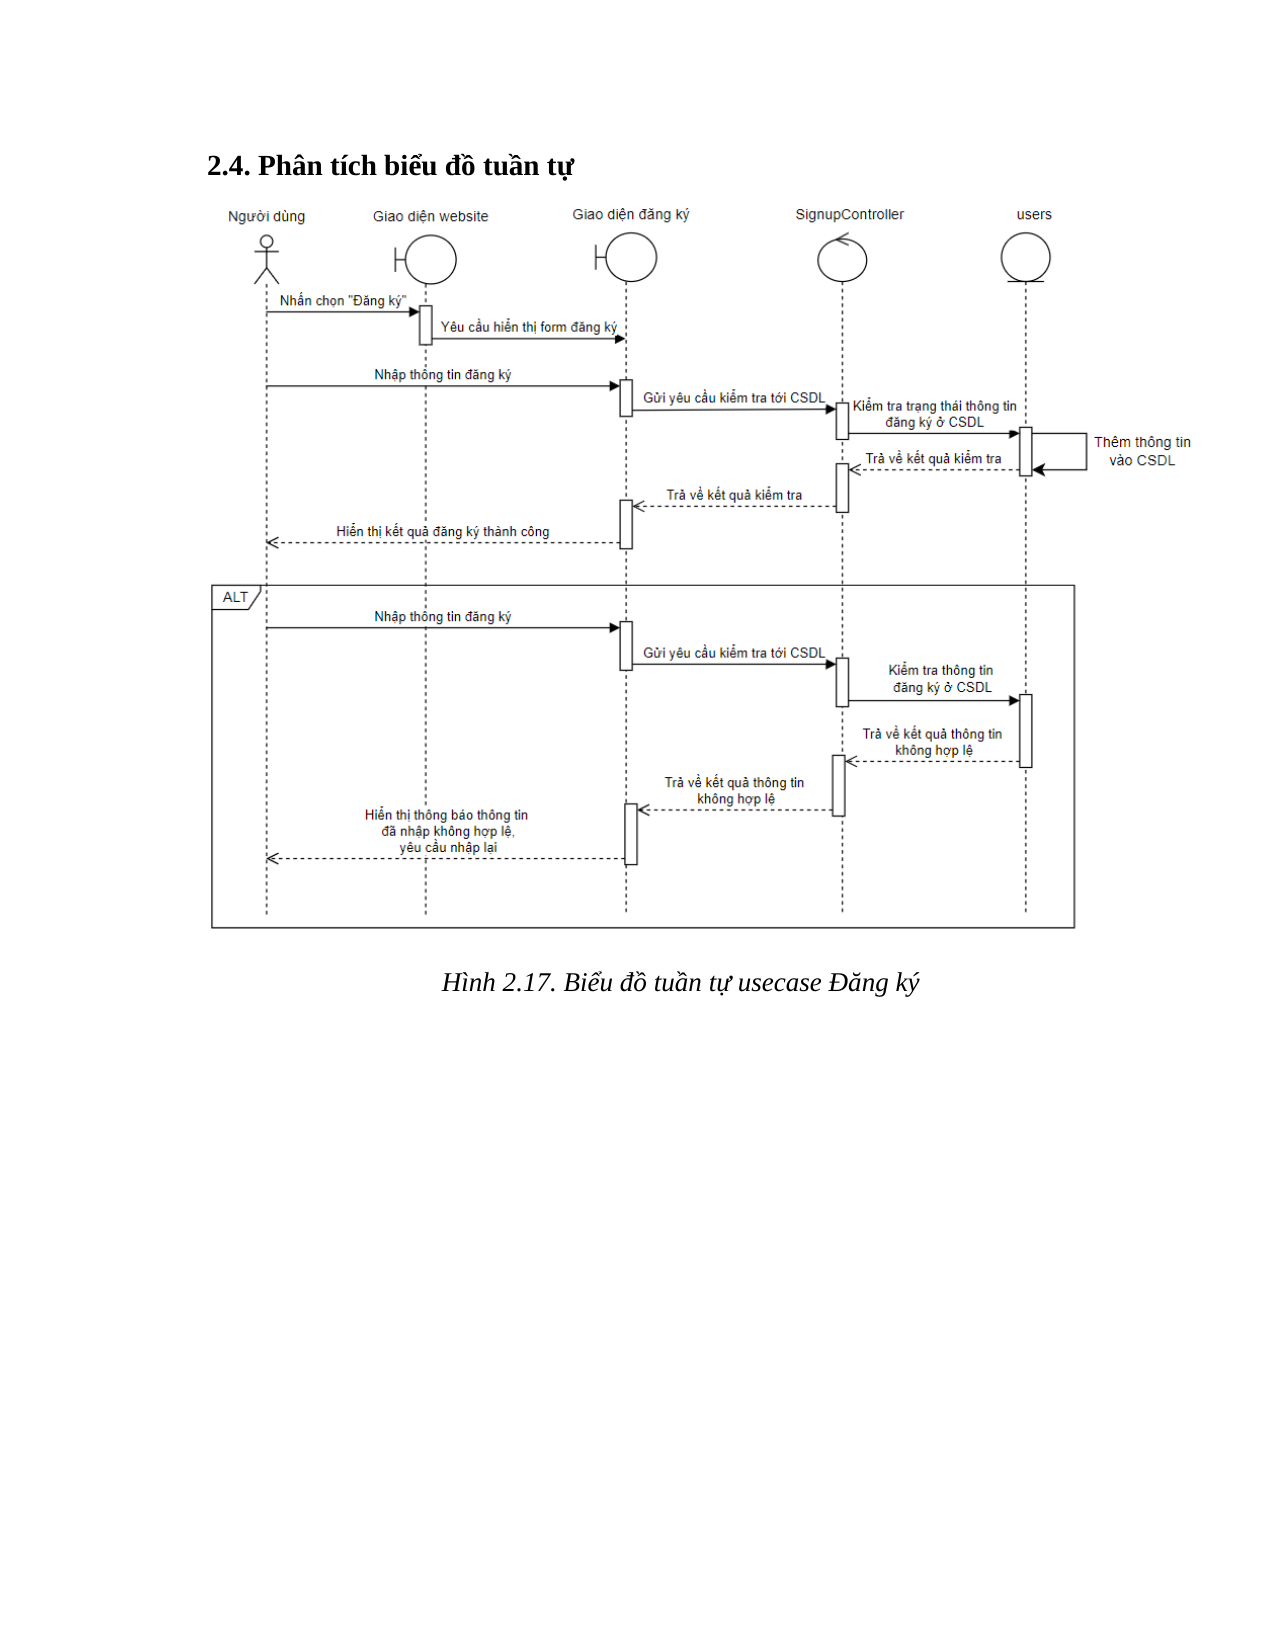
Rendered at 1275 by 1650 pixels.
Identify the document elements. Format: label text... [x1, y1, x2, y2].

subtitle . Phân tích biểu đồ tuần tự [207, 148, 1157, 181]
text Hình .. Biểu đồ tuần tự usecase Đăng ký [207, 966, 1157, 997]
picture [206, 198, 1199, 933]
